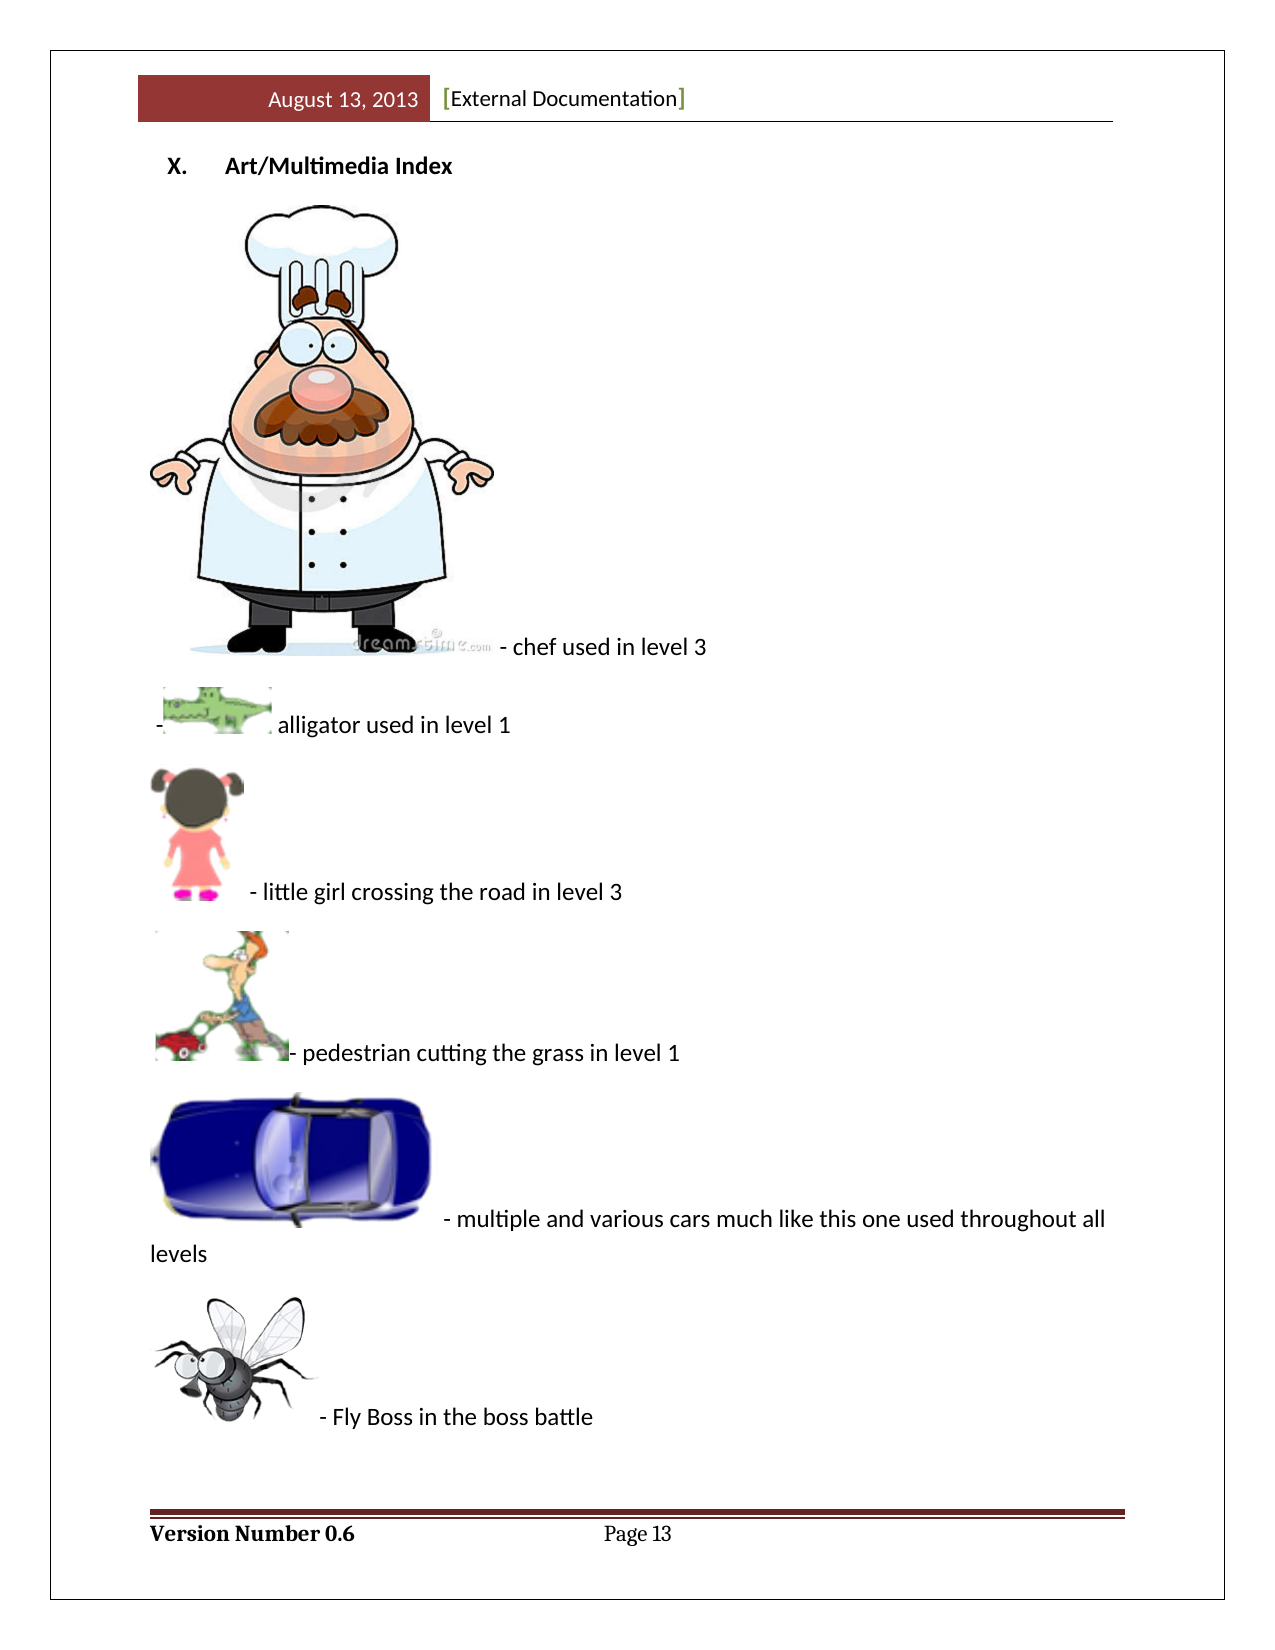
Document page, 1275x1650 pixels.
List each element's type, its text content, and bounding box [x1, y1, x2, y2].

text - Fly Boss in the boss battle [150, 1294, 1125, 1432]
text - little girl crossing the road in level 3 [150, 765, 1125, 906]
text - pedestrian cutting the grass in level 1 [150, 932, 1125, 1067]
picture [163, 687, 272, 734]
picture [150, 764, 244, 901]
list Art/Multimedia Index [187, 150, 1125, 181]
text - multiple and various cars much like this one used throughout all levels [150, 1092, 1125, 1269]
picture [150, 1294, 319, 1426]
picture [155, 931, 289, 1061]
picture [150, 1092, 438, 1228]
picture [150, 205, 494, 656]
text - alligator used in level 1 [150, 687, 1125, 739]
